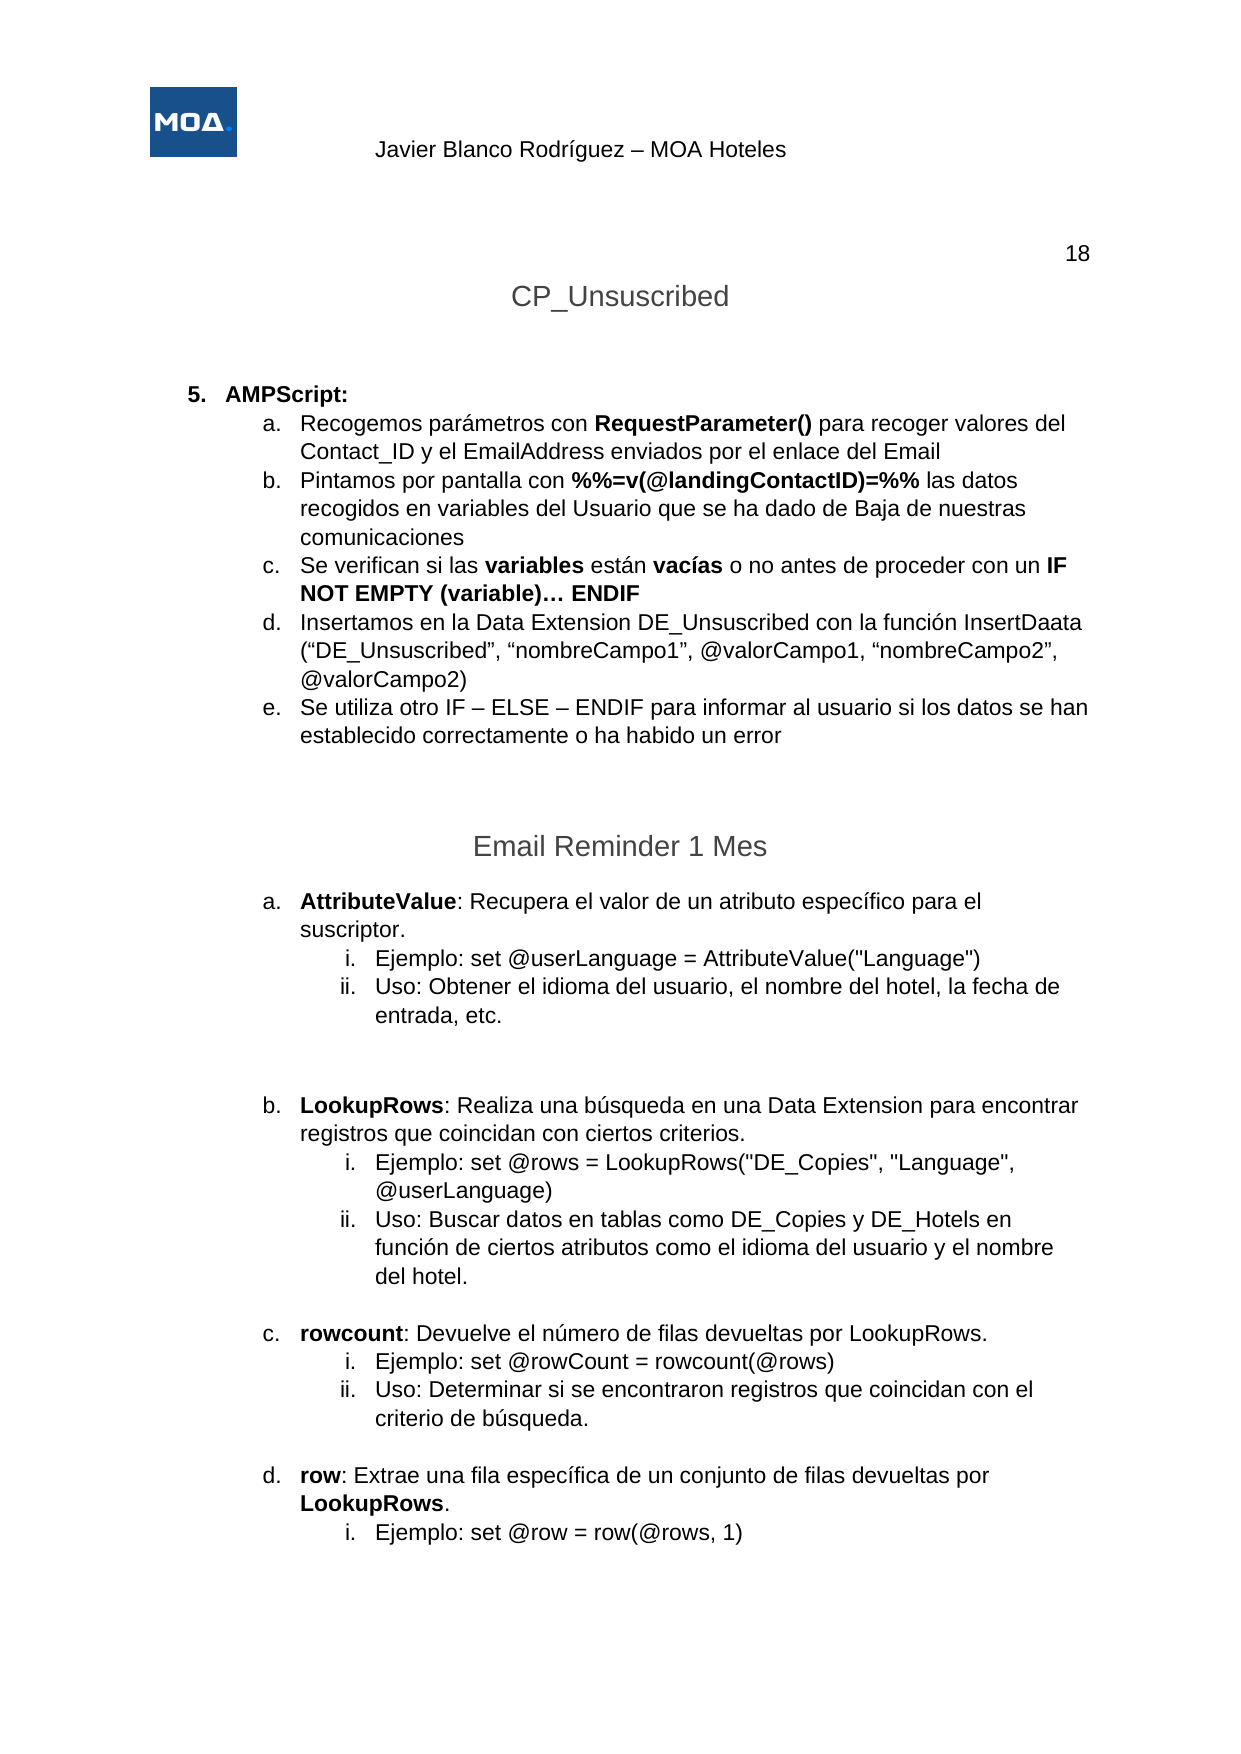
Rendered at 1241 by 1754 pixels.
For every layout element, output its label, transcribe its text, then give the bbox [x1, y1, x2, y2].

list LookupRows: Realiza una búsqueda en una Data Extension para encontrar registros que coincidan con ciertos criterios. [262, 1092, 1090, 1147]
list Se utiliza otro IF – ELSE – ENDIF para informar al usuario si los datos se han establecido correctamente o ha habido un error [262, 694, 1090, 749]
list Uso: Obtener el idioma del usuario, el nombre del hotel, la fecha de entrada, etc. [356, 973, 1090, 1028]
list Insertamos en la Data Extension DE_Unsuscribed con la función InsertDaata (“DE_Unsuscribed”, “nombreCampo1”, @valorCampo1, “nombreCampo2”, @valorCampo2) [262, 609, 1090, 692]
list AMPScript: [187, 381, 1090, 408]
list rowcount: Devuelve el número de filas devueltas por LookupRows. [262, 1319, 1090, 1346]
list Ejemplo: set @userLanguage = AttributeValue("Language") [356, 945, 1090, 971]
list row: Extrae una fila específica de un conjunto de filas devueltas por LookupRows. [262, 1462, 1090, 1516]
list Ejemplo: set @rows = LookupRows("DE_Copies", "Language", @userLanguage) [356, 1149, 1090, 1204]
list Pintamos por pantalla con %%=v(@landingContactID)=%% las datos recogidos en variables del Usuario que se ha dado de Baja de nuestras comunicaciones [262, 467, 1090, 550]
list Se verifican si las variables están vacías o no antes de proceder con un IF NOT EMPTY (variable)… ENDIF [262, 552, 1090, 607]
list AttributeValue: Recupera el valor de un atributo específico para el suscriptor. [262, 888, 1090, 943]
picture [150, 87, 237, 157]
subtitle Email Reminder 1 Mes [150, 829, 1090, 863]
list Ejemplo: set @row = row(@rows, 1) [356, 1518, 1090, 1545]
list Recogemos parámetros con RequestParameter() para recoger valores del Contact_ID y el EmailAddress enviados por el enlace del Email [262, 410, 1090, 464]
list Uso: Buscar datos en tablas como DE_Copies y DE_Hotels en función de ciertos atributos como el idioma del usuario y el nombre del hotel. [356, 1206, 1090, 1317]
list Ejemplo: set @rowCount = rowcount(@rows) [356, 1348, 1090, 1374]
list Uso: Determinar si se encontraron registros que coincidan con el criterio de búsqueda. [356, 1376, 1090, 1459]
subtitle CP_Unsuscribed [150, 279, 1090, 312]
